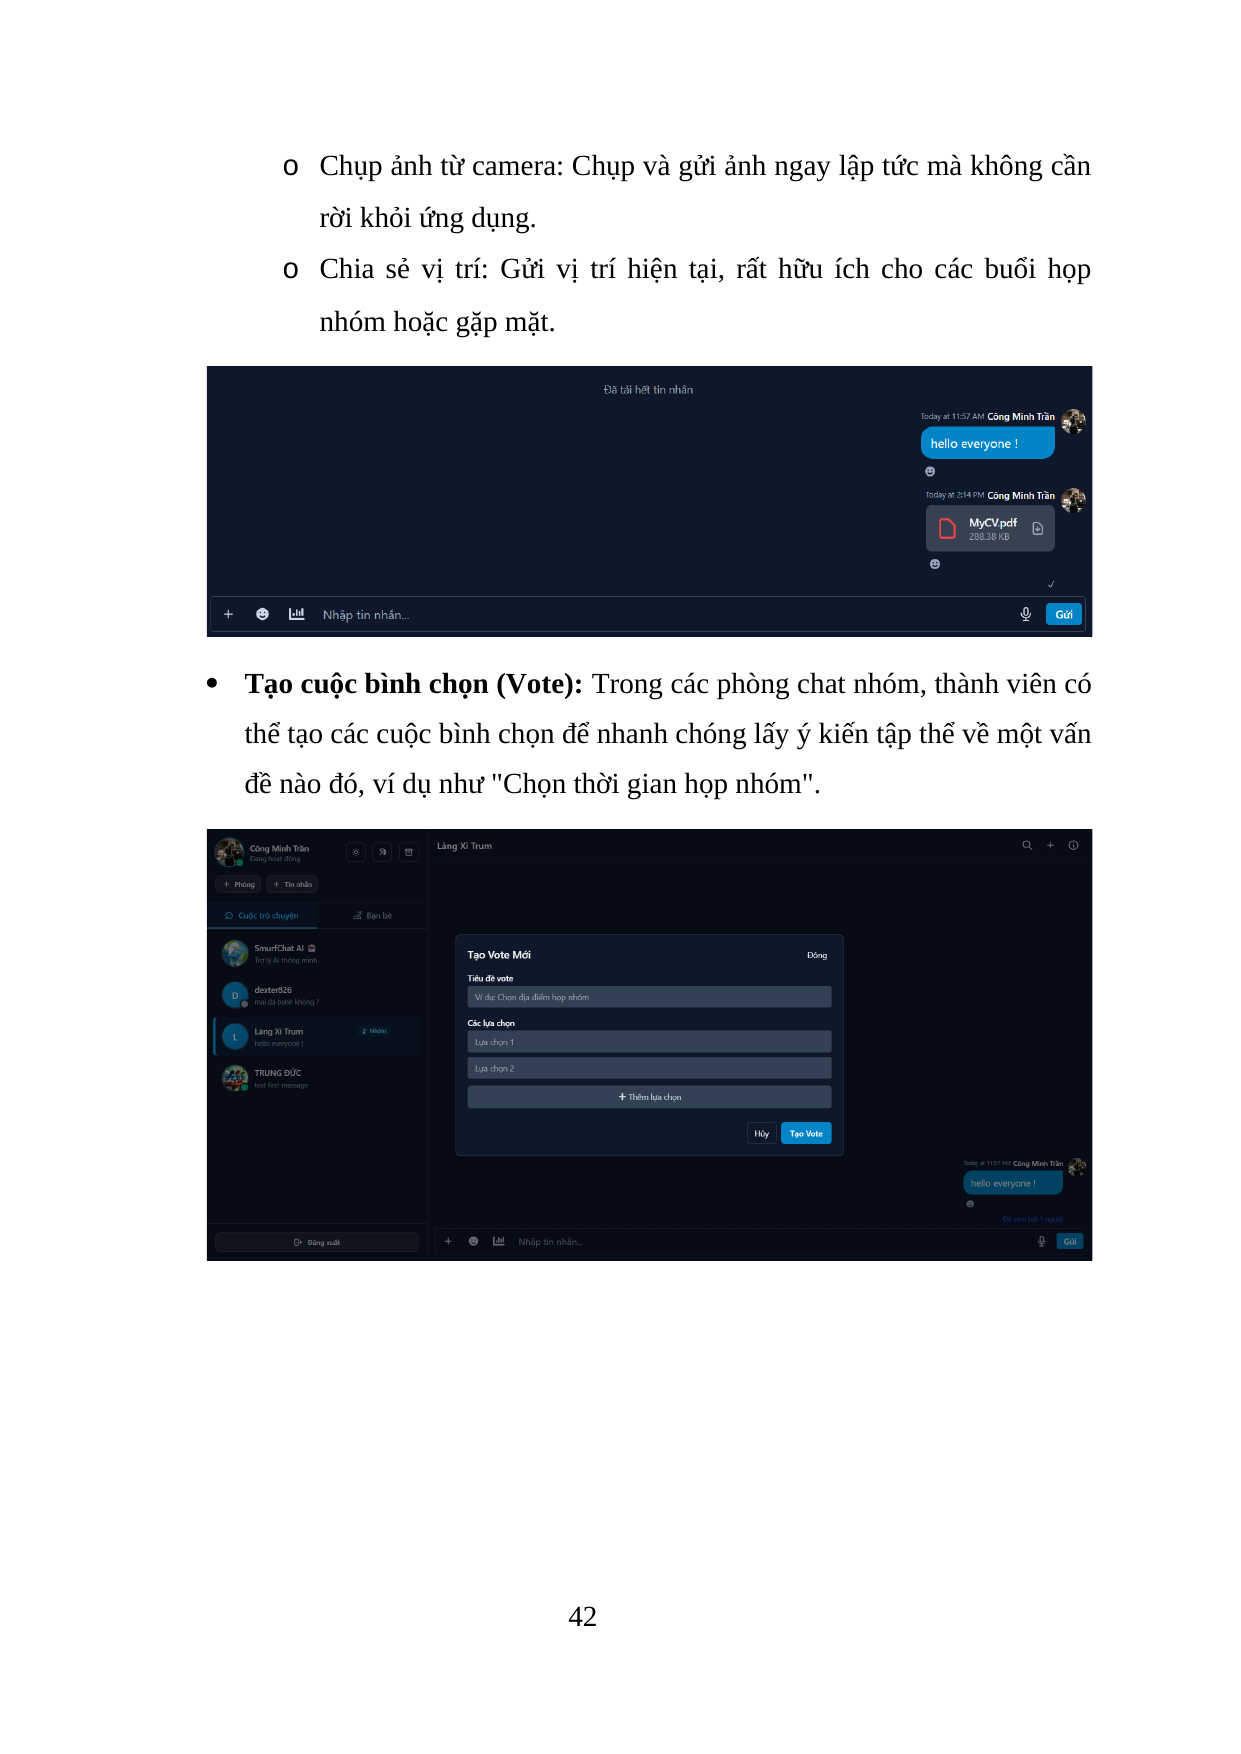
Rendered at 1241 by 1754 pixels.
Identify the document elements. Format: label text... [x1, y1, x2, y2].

list Tạo cuộc bình chọn (Vote): Trong các phòng chat nhóm, thành viên có thể tạo các cuộc bình chọn để nhanh chóng lấy ý kiến tập thể về một vấn đề nào đó, ví dụ như "Chọn thời gian họp nhóm". [207, 666, 1092, 800]
list Chia sẻ vị trí: Gửi vị trí hiện tại, rất hữu ích cho các buổi họp nhóm hoặc gặp mặt. [282, 251, 1092, 337]
picture [206, 366, 1093, 637]
list Chụp ảnh từ camera: Chụp và gửi ảnh ngay lập tức mà không cần rời khỏi ứng dụng. [282, 148, 1092, 234]
picture [206, 829, 1093, 1261]
